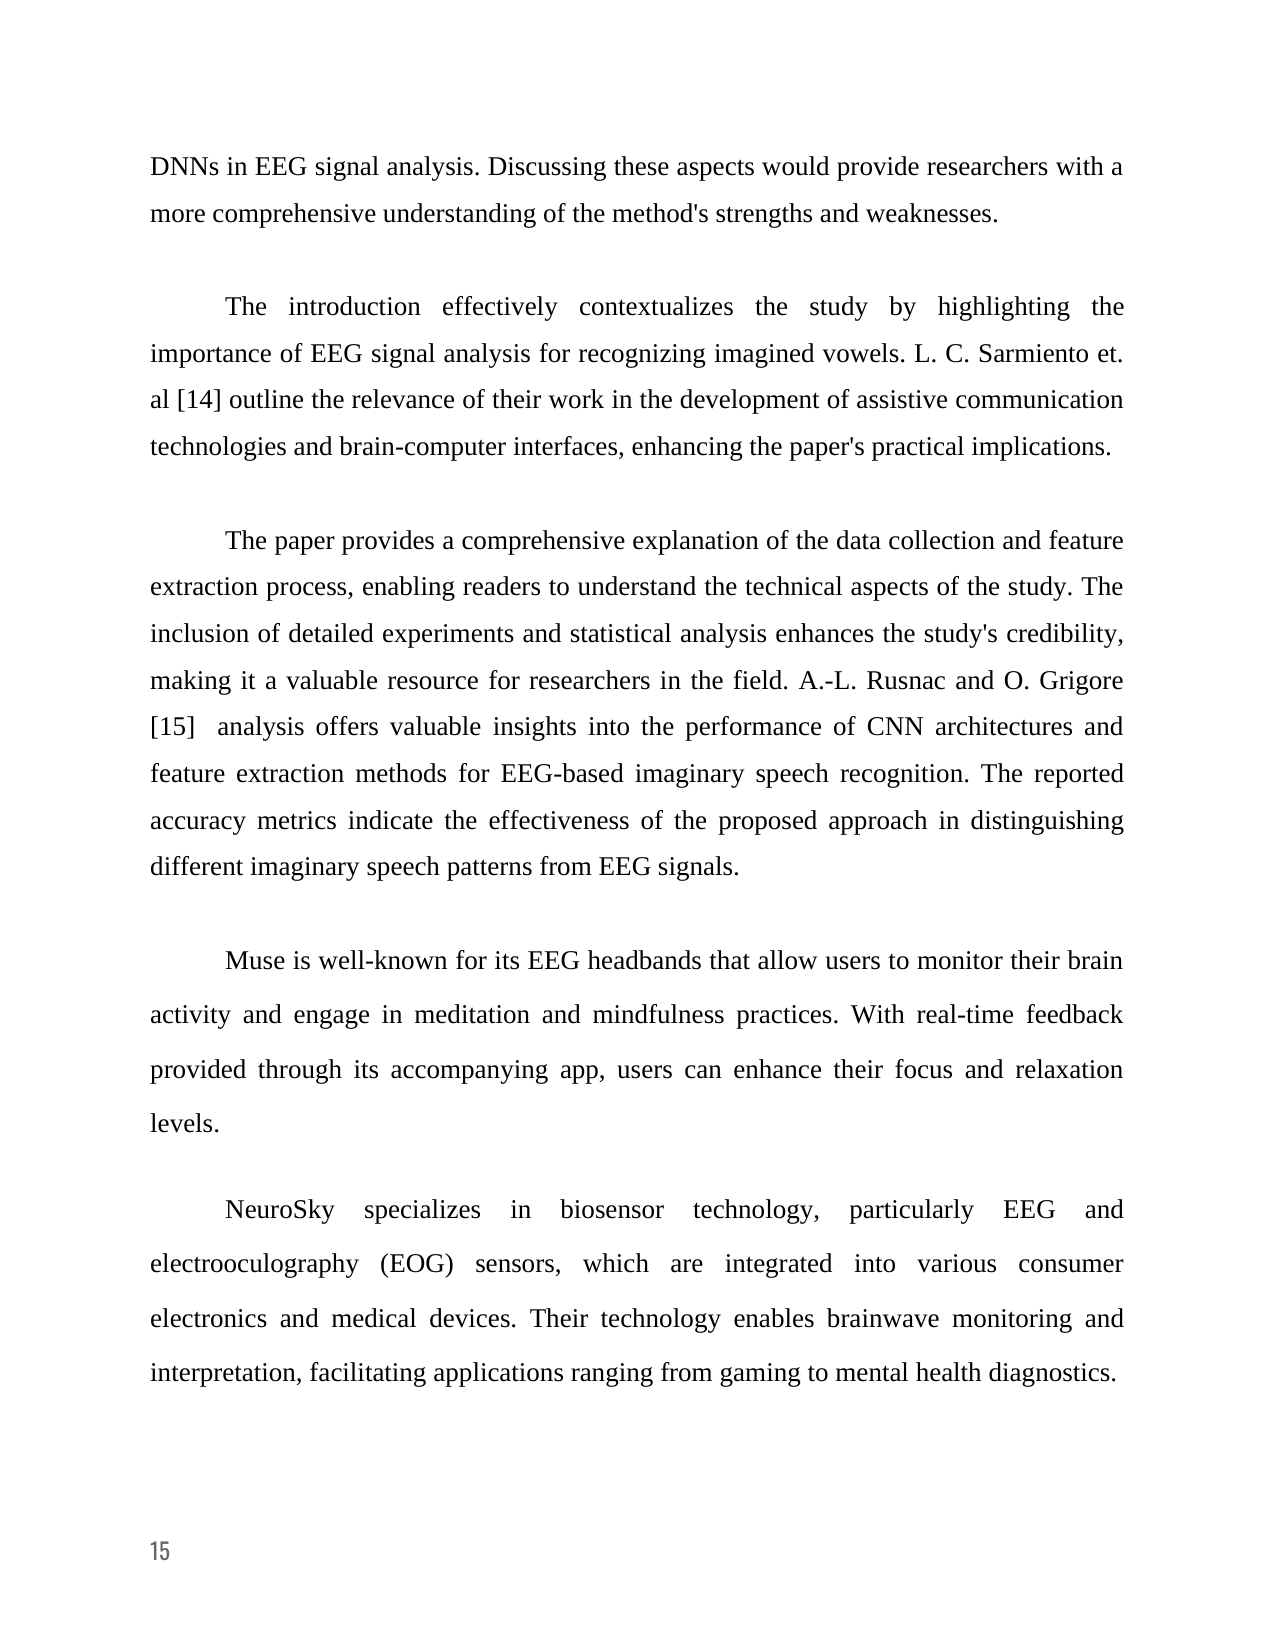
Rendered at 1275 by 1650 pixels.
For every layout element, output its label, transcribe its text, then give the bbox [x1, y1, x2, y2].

text The paper provides a comprehensive explanation of the data collection and feature extraction process, enabling readers to understand the technical aspects of the study. The inclusion of detailed experiments and statistical analysis enhances the study's credibility, making it a valuable resource for researchers in the field. A.-L. Rusnac and O. Grigore [15] analysis offers valuable insights into the performance of CNN architectures and feature extraction methods for EEG-based imaginary speech recognition. The reported accuracy metrics indicate the effectiveness of the proposed approach in distinguishing different imaginary speech patterns from EEG signals. [150, 524, 1125, 882]
text The introduction effectively contextualizes the study by highlighting the importance of EEG signal analysis for recognizing imagined vowels. L. C. Sarmiento et. al [14] outline the relevance of their work in the development of assistive communication technologies and brain-computer interfaces, enhancing the paper's practical implications. [150, 290, 1125, 461]
text Muse is well-known for its EEG headbands that allow users to monitor their brain activity and engage in meditation and mindfulness practices. With real-time feedback provided through its accompanying app, users can enhance their focus and relaxation levels. [150, 944, 1125, 1138]
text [150, 150, 1125, 228]
text NeuroSky specializes in biosensor technology, particularly EEG and electrooculography (EOG) sensors, which are integrated into various consumer electronics and medical devices. Their technology enables brainwave monitoring and interpretation, facilitating applications ranging from gaming to mental health diagnostics. [150, 1193, 1125, 1387]
